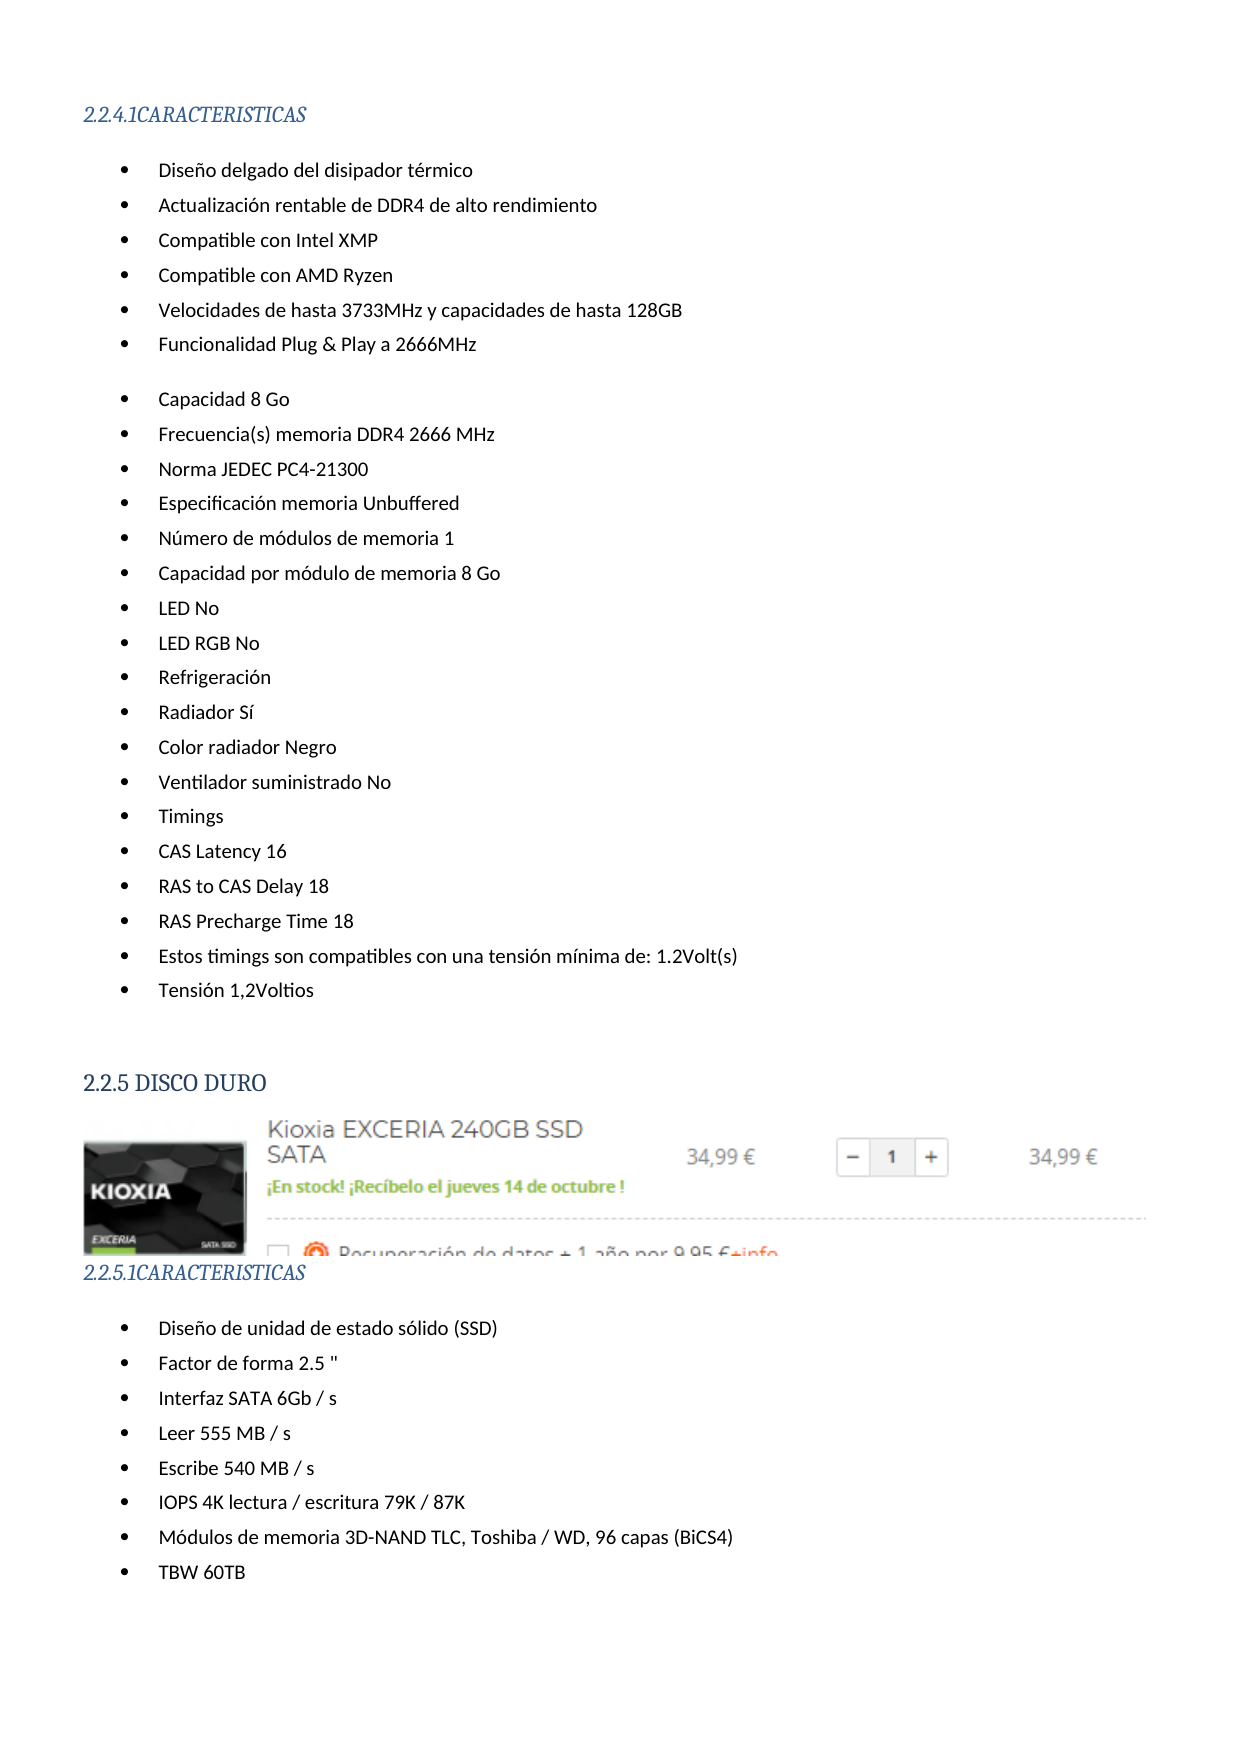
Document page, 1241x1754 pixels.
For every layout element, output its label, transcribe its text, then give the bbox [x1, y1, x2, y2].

list RAS to CAS Delay 18 [121, 873, 1148, 899]
list Leer 555 MB / s [121, 1420, 1148, 1445]
list Capacidad 8 Go [121, 386, 1148, 412]
list Módulos de memoria 3D-NAND TLC, Toshiba / WD, 96 capas (BiCS4) [121, 1524, 1148, 1550]
subtitle 2.2.5 DISCO DURO [83, 1069, 1148, 1098]
list RAS Precharge Time 18 [121, 908, 1148, 933]
list Tensión 1,2Voltios [121, 978, 1148, 1003]
list Factor de forma 2.5 " [121, 1350, 1148, 1376]
list CAS Latency 16 [121, 838, 1148, 864]
list Número de módulos de memoria 1 [121, 525, 1148, 551]
list Refrigeración [121, 664, 1148, 690]
list Frecuencia(s) memoria DDR4 2666 MHz [121, 421, 1148, 446]
subtitle 2.2.4.1CARACTERISTICAS [83, 102, 1148, 128]
list Especificación memoria Unbuffered [121, 491, 1148, 516]
subtitle 2.2.5.1CARACTERISTICAS [83, 1260, 1148, 1286]
picture [83, 1098, 1146, 1256]
list IOPS 4K lectura / escritura 79K / 87K [121, 1489, 1148, 1515]
list Estos timings son compatibles con una tensión mínima de: 1.2Volt(s) [121, 943, 1148, 968]
list Capacidad por módulo de memoria 8 Go [121, 560, 1148, 586]
list Ventilador suministrado No [121, 769, 1148, 794]
list LED RGB No [121, 630, 1148, 655]
list Diseño de unidad de estado sólido (SSD) [121, 1316, 1148, 1341]
list Escribe 540 MB / s [121, 1455, 1148, 1480]
list Funcionalidad Plug & Play a 2666MHz [121, 332, 1148, 357]
list Norma JEDEC PC4-21300 [121, 456, 1148, 481]
list Radiador Sí [121, 699, 1148, 725]
list Diseño delgado del disipador térmico [121, 158, 1148, 183]
list Timings [121, 804, 1148, 829]
list Velocidades de hasta 3733MHz y capacidades de hasta 128GB [121, 297, 1148, 322]
list LED No [121, 595, 1148, 620]
list Interfaz SATA 6Gb / s [121, 1385, 1148, 1411]
list Compatible con Intel XMP [121, 227, 1148, 253]
list Color radiador Negro [121, 734, 1148, 759]
list TBW 60TB [121, 1559, 1148, 1584]
list Actualización rentable de DDR4 de alto rendimiento [121, 192, 1148, 218]
list Compatible con AMD Ryzen [121, 262, 1148, 287]
